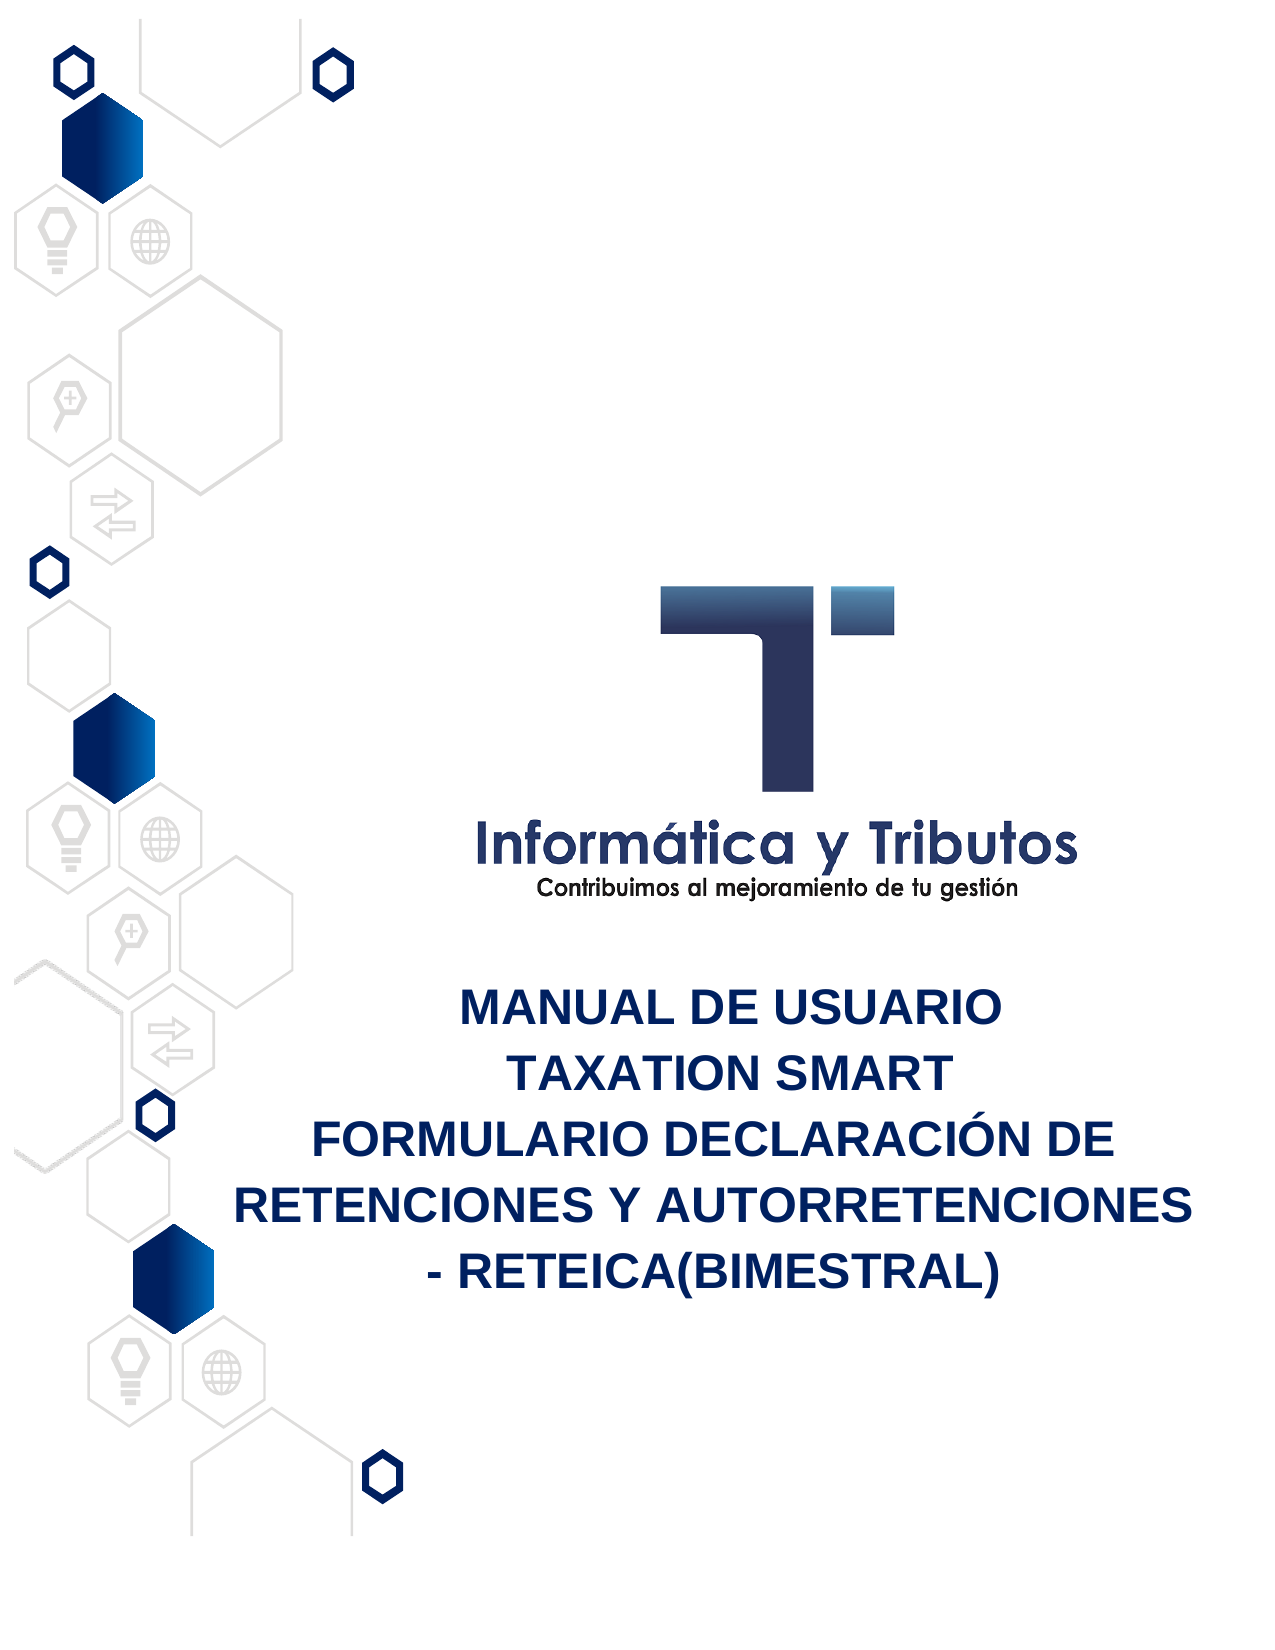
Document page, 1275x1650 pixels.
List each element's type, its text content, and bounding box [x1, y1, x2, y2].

text FORMULARIO DECLARACIÓN DE RETENCIONES Y AUTORRETENCIONES - RETEICA(BIMESTRAL) [223, 1110, 1205, 1299]
text MANUAL DE USUARIO [211, 978, 1252, 1035]
picture [475, 584, 1078, 904]
picture [14, 959, 124, 1174]
text TAXATION SMART [208, 1044, 1252, 1101]
